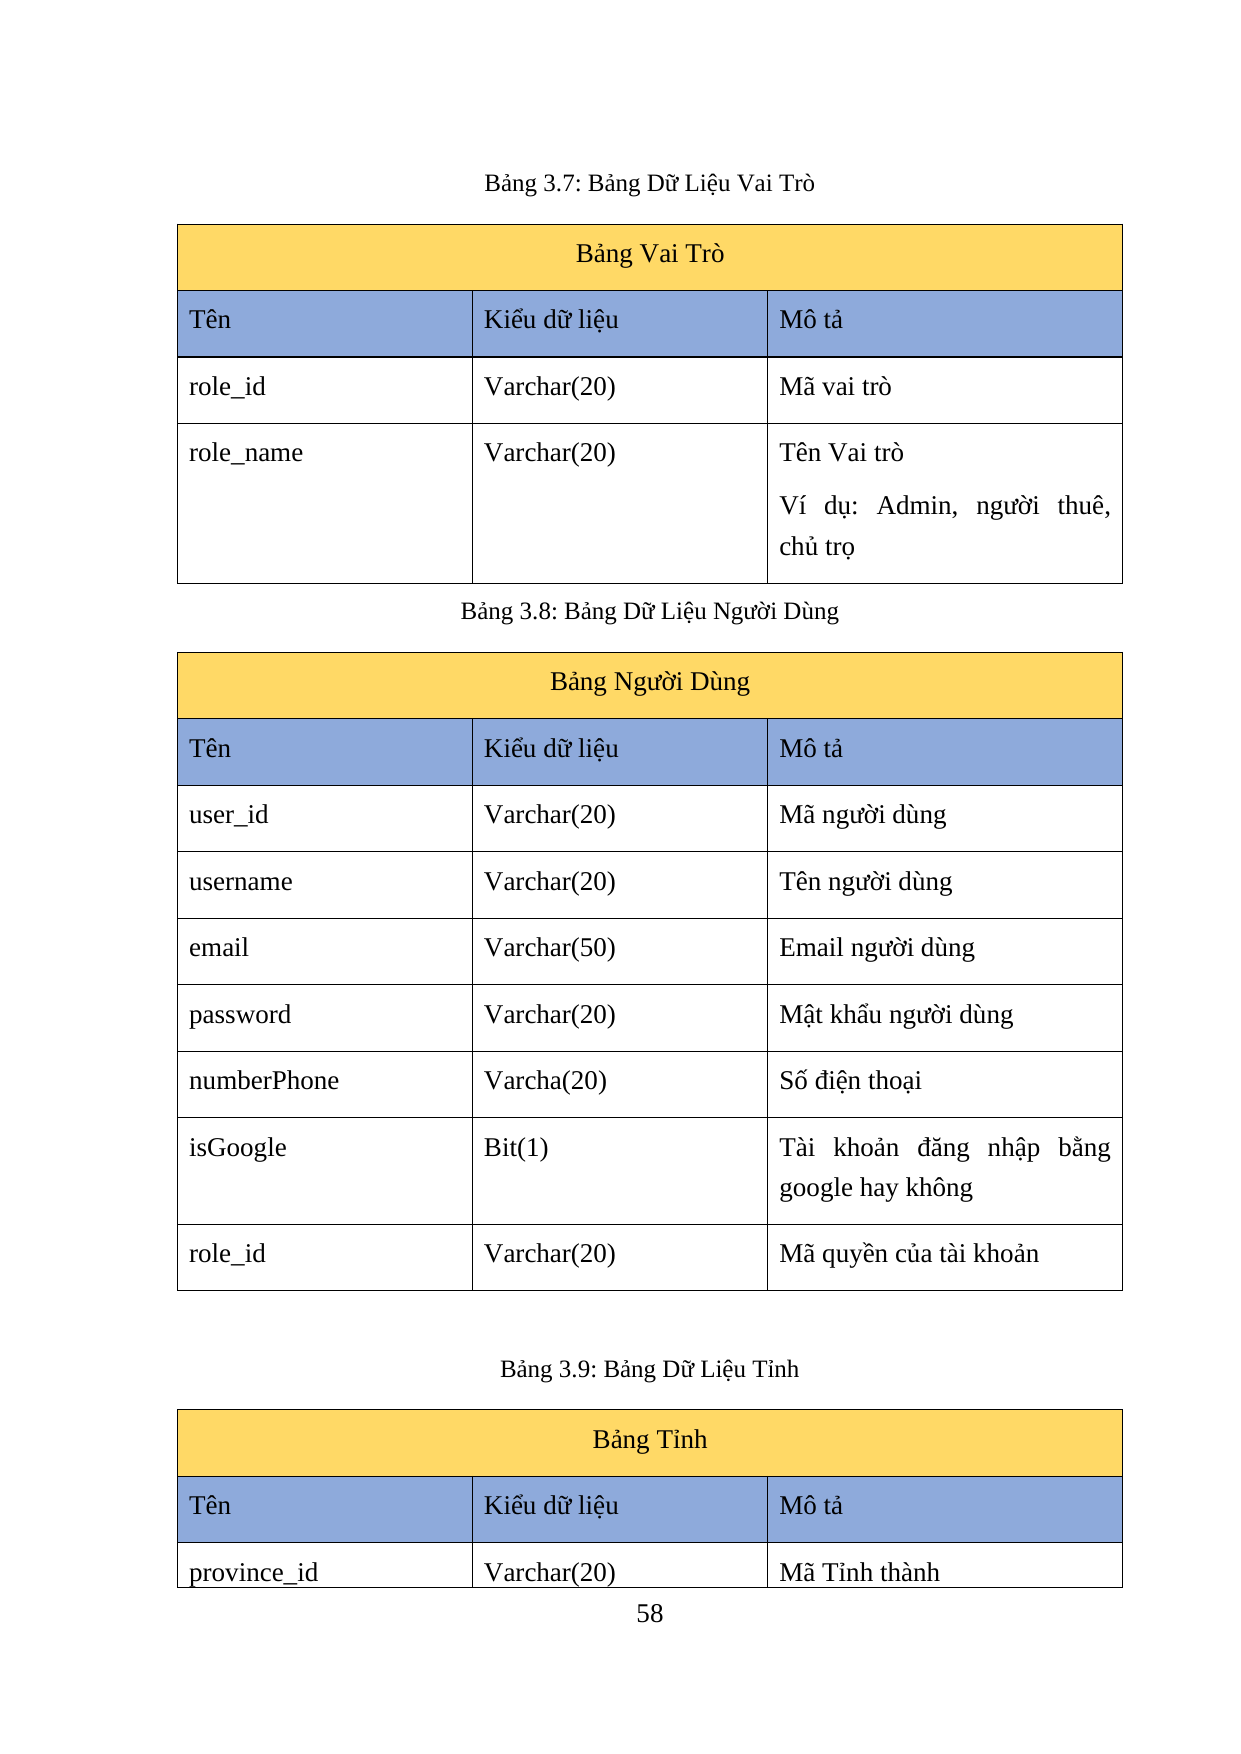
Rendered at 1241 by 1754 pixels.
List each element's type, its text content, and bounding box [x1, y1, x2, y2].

table_cell Mã Tỉnh thành [768, 1543, 1122, 1587]
table_cell Tên Vai trò Ví dụ: Admin, người thuê, chủ trọ [768, 424, 1122, 583]
table_cell province_id [178, 1543, 472, 1587]
table_cell Varchar(20) [473, 1543, 767, 1587]
text Bảng 3.9: Bảng Dữ Liệu Tỉnh [177, 1354, 1122, 1382]
table_cell Varchar(20) [473, 786, 767, 851]
table_cell role_id [178, 1225, 472, 1290]
table_cell Bit(1) [473, 1118, 767, 1224]
text Bảng 3.7: Bảng Dữ Liệu Vai Trò [177, 168, 1122, 197]
table_cell Tên [178, 291, 472, 356]
table_header Bảng Người Dùng [178, 653, 1122, 718]
table_cell isGoogle [178, 1118, 472, 1224]
table_cell Tài khoản đăng nhập bằng google hay không [768, 1118, 1122, 1224]
table_cell username [178, 852, 472, 918]
table_cell Email người dùng [768, 919, 1122, 984]
table_cell Varcha(20) [473, 1052, 767, 1117]
table_cell Mô tả [768, 719, 1122, 785]
table_cell Varchar(20) [473, 358, 767, 423]
table_cell email [178, 919, 472, 984]
table_header Bảng Vai Trò [178, 225, 1122, 290]
table_cell Mã vai trò [768, 358, 1122, 423]
table_cell Mô tả [768, 1477, 1122, 1542]
table_cell Tên [178, 719, 472, 785]
table_cell Varchar(20) [473, 1225, 767, 1290]
table_cell Mật khẩu người dùng [768, 985, 1122, 1051]
table_cell Varchar(20) [473, 985, 767, 1051]
table_cell user_id [178, 786, 472, 851]
table_cell Kiểu dữ liệu [473, 719, 767, 785]
table_cell Varchar(20) [473, 424, 767, 583]
table_cell Số điện thoại [768, 1052, 1122, 1117]
table_header Bảng Tỉnh [178, 1410, 1122, 1476]
table_cell Mô tả [768, 291, 1122, 356]
table_cell Tên người dùng [768, 852, 1122, 918]
table_cell numberPhone [178, 1052, 472, 1117]
table_cell Kiểu dữ liệu [473, 1477, 767, 1542]
table_cell password [178, 985, 472, 1051]
table_cell Tên [178, 1477, 472, 1542]
table_cell Varchar(50) [473, 919, 767, 984]
table_cell Varchar(20) [473, 852, 767, 918]
text Bảng 3.8: Bảng Dữ Liệu Người Dùng [177, 596, 1122, 625]
table_cell role_id [178, 358, 472, 423]
table_cell Mã quyền của tài khoản [768, 1225, 1122, 1290]
table_cell Mã người dùng [768, 786, 1122, 851]
table_cell Kiểu dữ liệu [473, 291, 767, 356]
table_cell role_name [178, 424, 472, 583]
